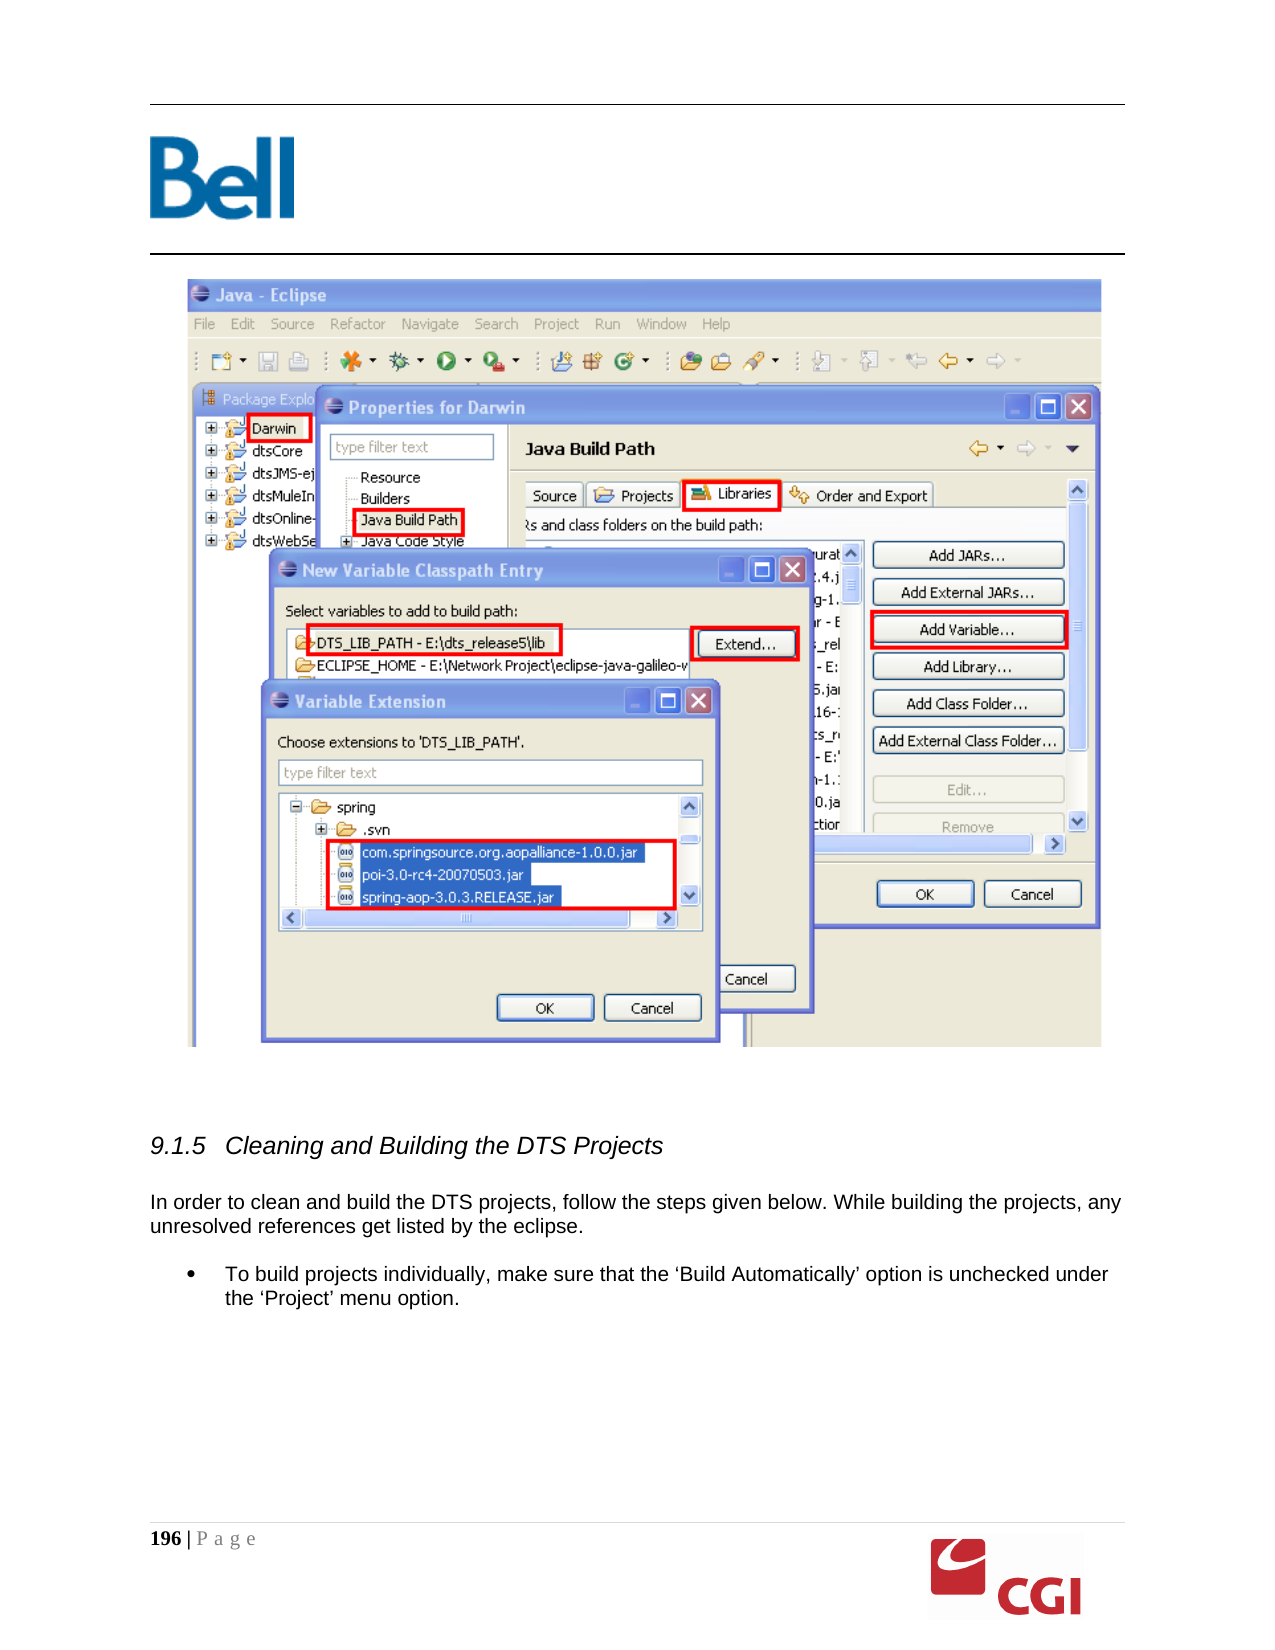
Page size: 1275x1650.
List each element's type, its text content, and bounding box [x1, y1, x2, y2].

subtitle Cleaning and Building the DTS Projects [150, 1131, 1125, 1160]
picture [187, 279, 1102, 1047]
picture [150, 136, 294, 222]
text In order to clean and build the DTS projects, follow the steps given below. While building the projects, any unresolved references get listed by the eclipse. [150, 1190, 1125, 1238]
picture [927, 1533, 1084, 1620]
list To build projects individually, make sure that the ‘Build Automatically’ option is unchecked under the ‘Project’ menu option. [187, 1262, 1125, 1310]
